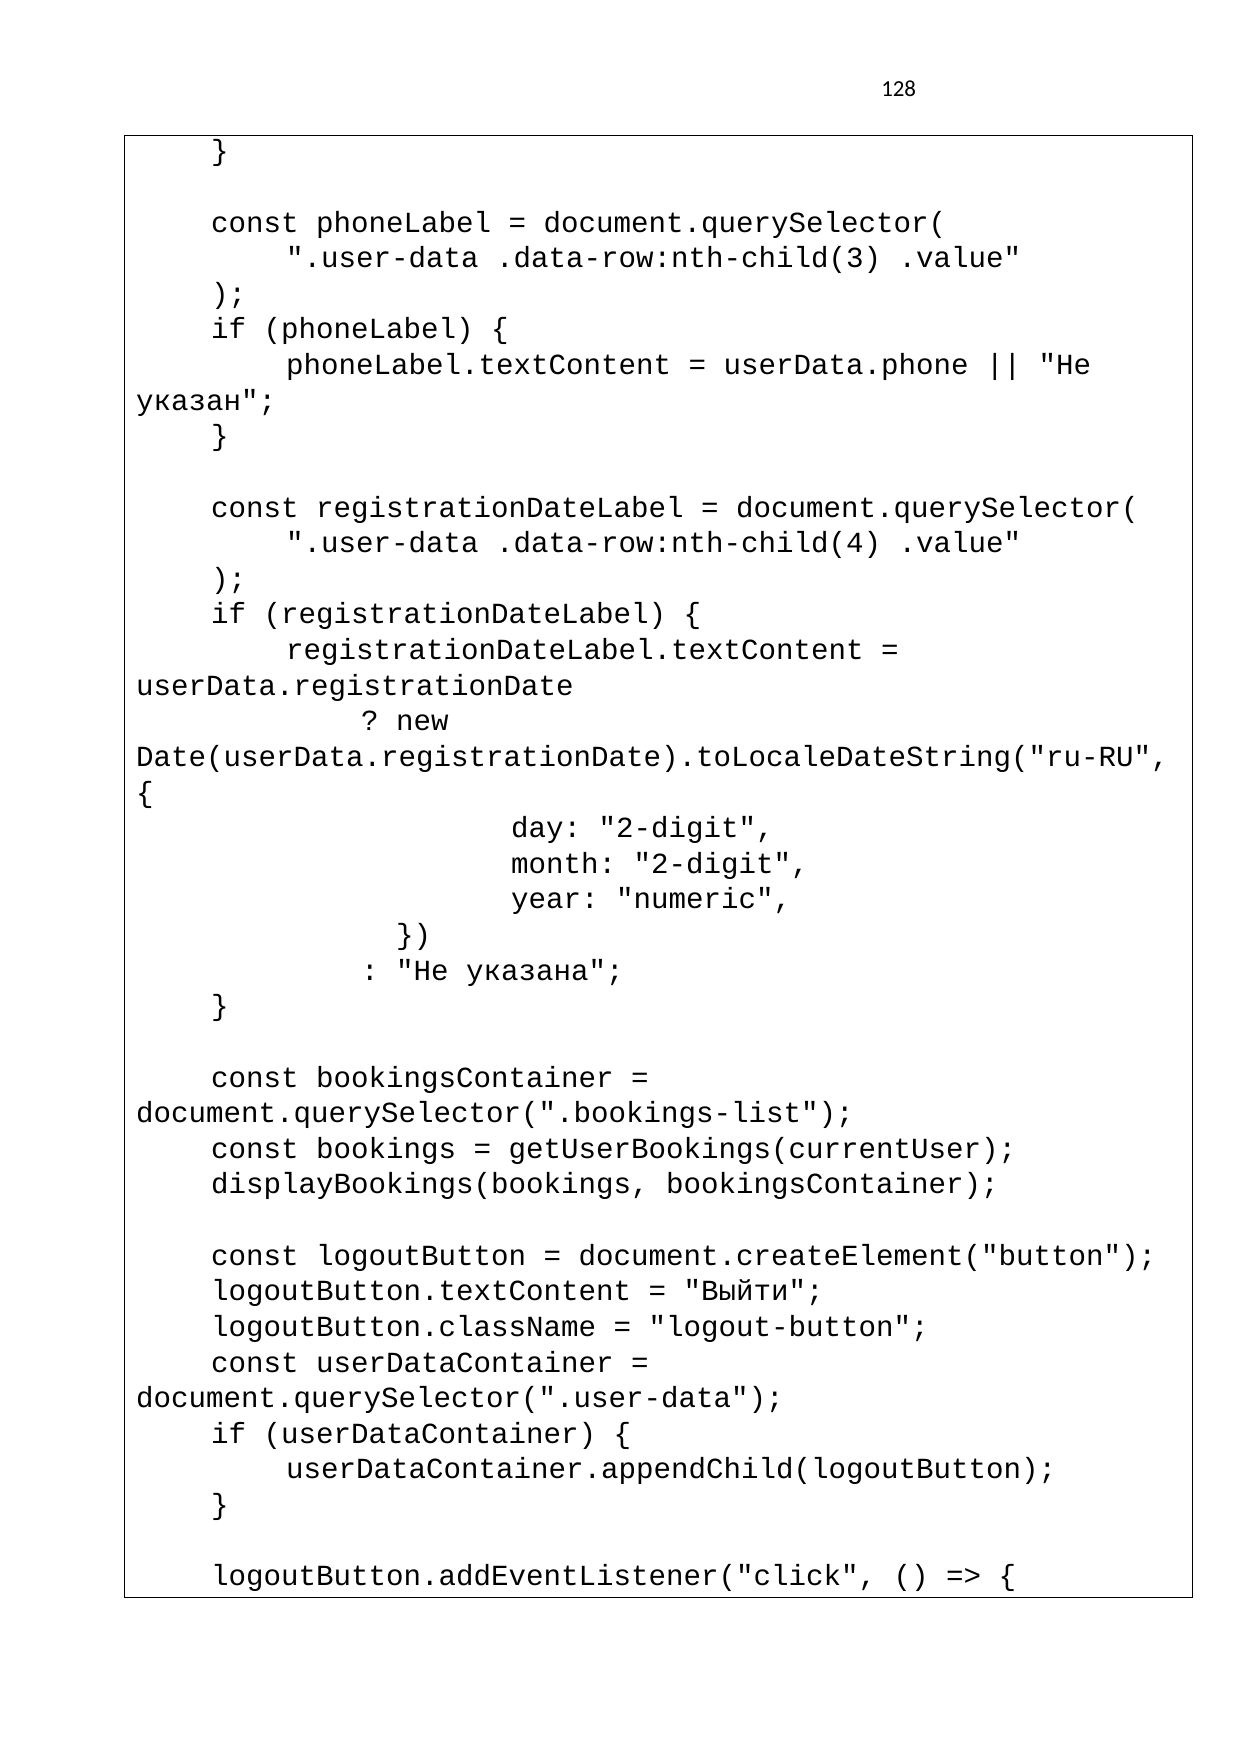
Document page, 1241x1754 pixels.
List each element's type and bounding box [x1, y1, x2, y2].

table_header [125, 136, 1192, 1597]
